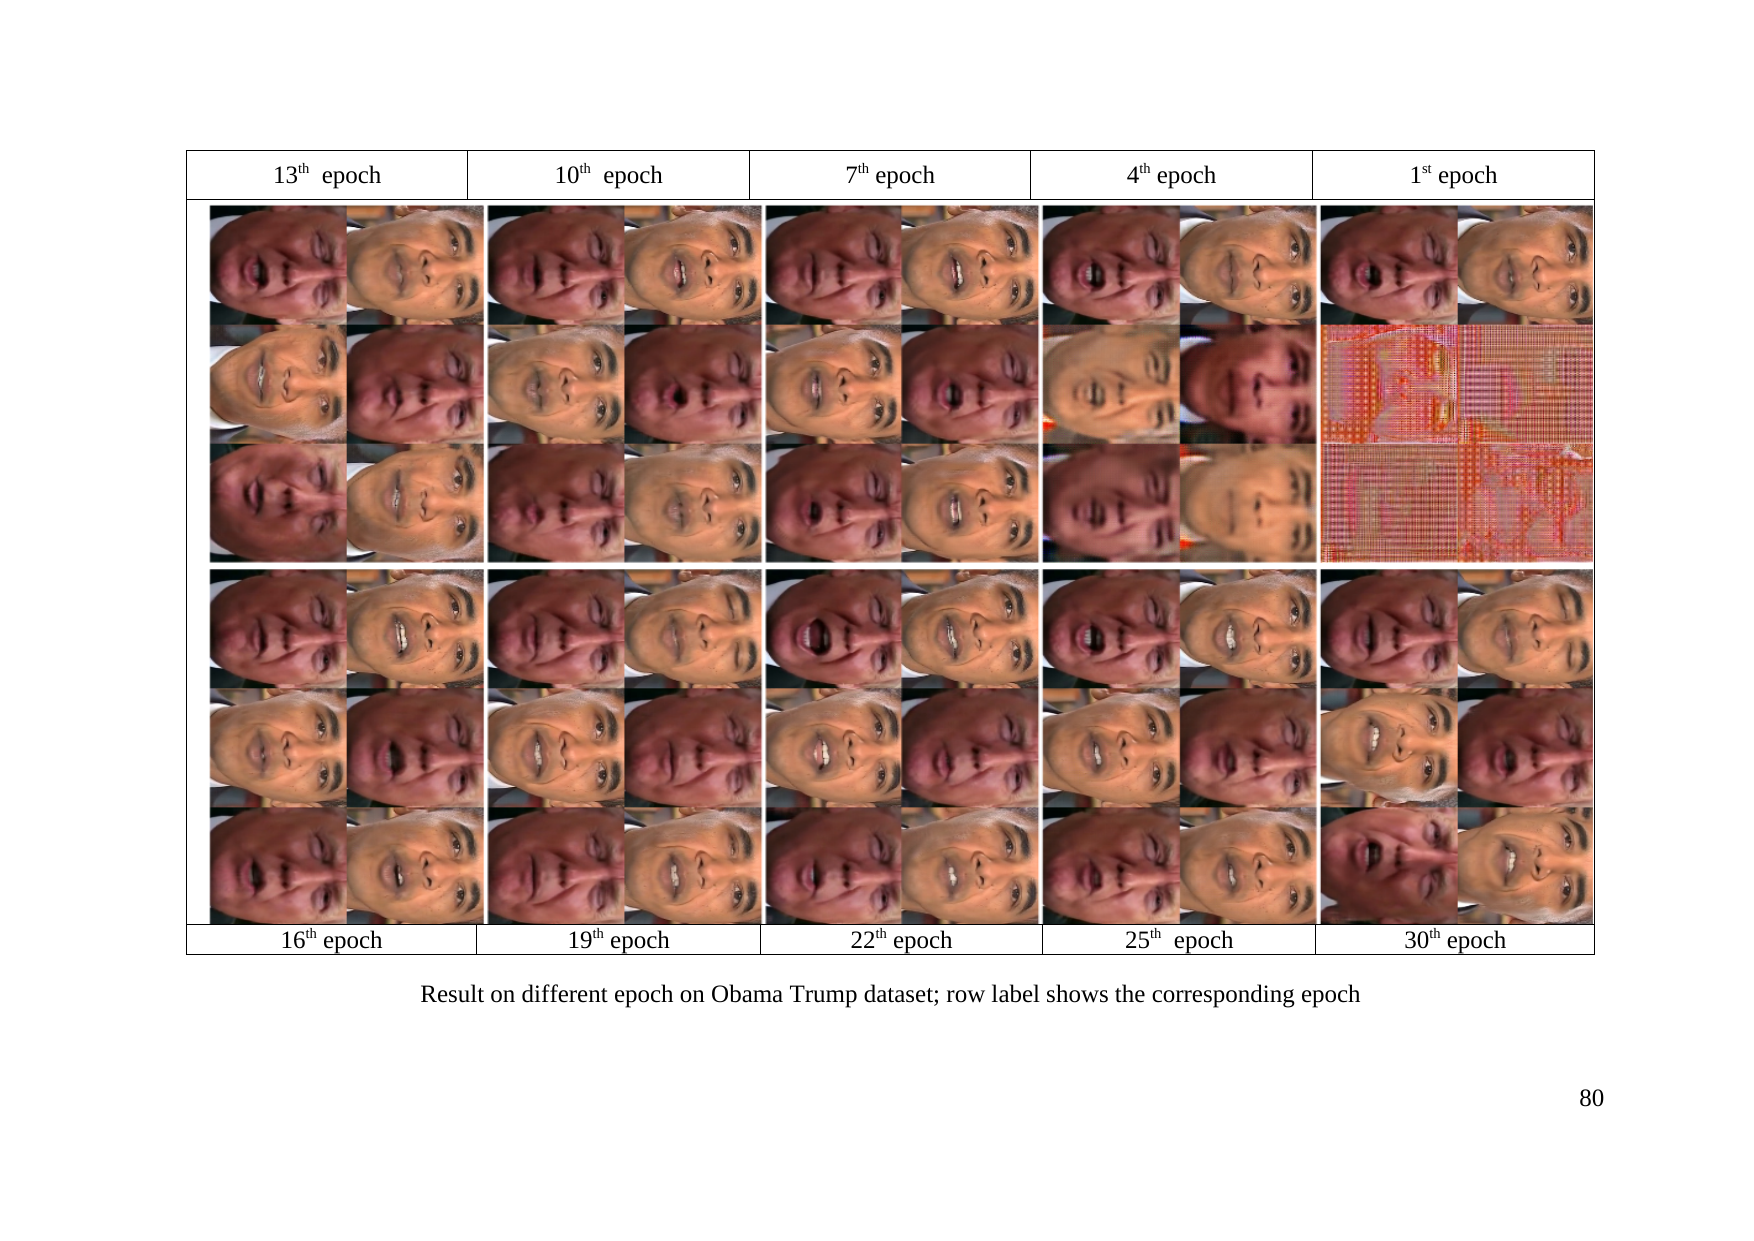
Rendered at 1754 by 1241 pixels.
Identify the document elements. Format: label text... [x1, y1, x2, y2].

table_header 13th epoch [187, 151, 467, 198]
text Result on different epoch on Obama Trump dataset; row label shows the corresponding epoch [177, 979, 1604, 1008]
table_cell 30th epoch [1316, 925, 1594, 953]
table_header 1st epoch [1313, 151, 1594, 198]
table_cell 19th epoch [477, 925, 760, 953]
table_cell 25th epoch [1043, 925, 1315, 953]
table_cell 16th epoch [187, 925, 476, 953]
table_header 7th epoch [750, 151, 1030, 198]
table_header 4th epoch [1031, 151, 1312, 198]
table_cell 22th epoch [761, 925, 1042, 953]
table_cell [187, 200, 1594, 924]
picture [210, 205, 1593, 924]
table_header 10th epoch [468, 151, 749, 198]
